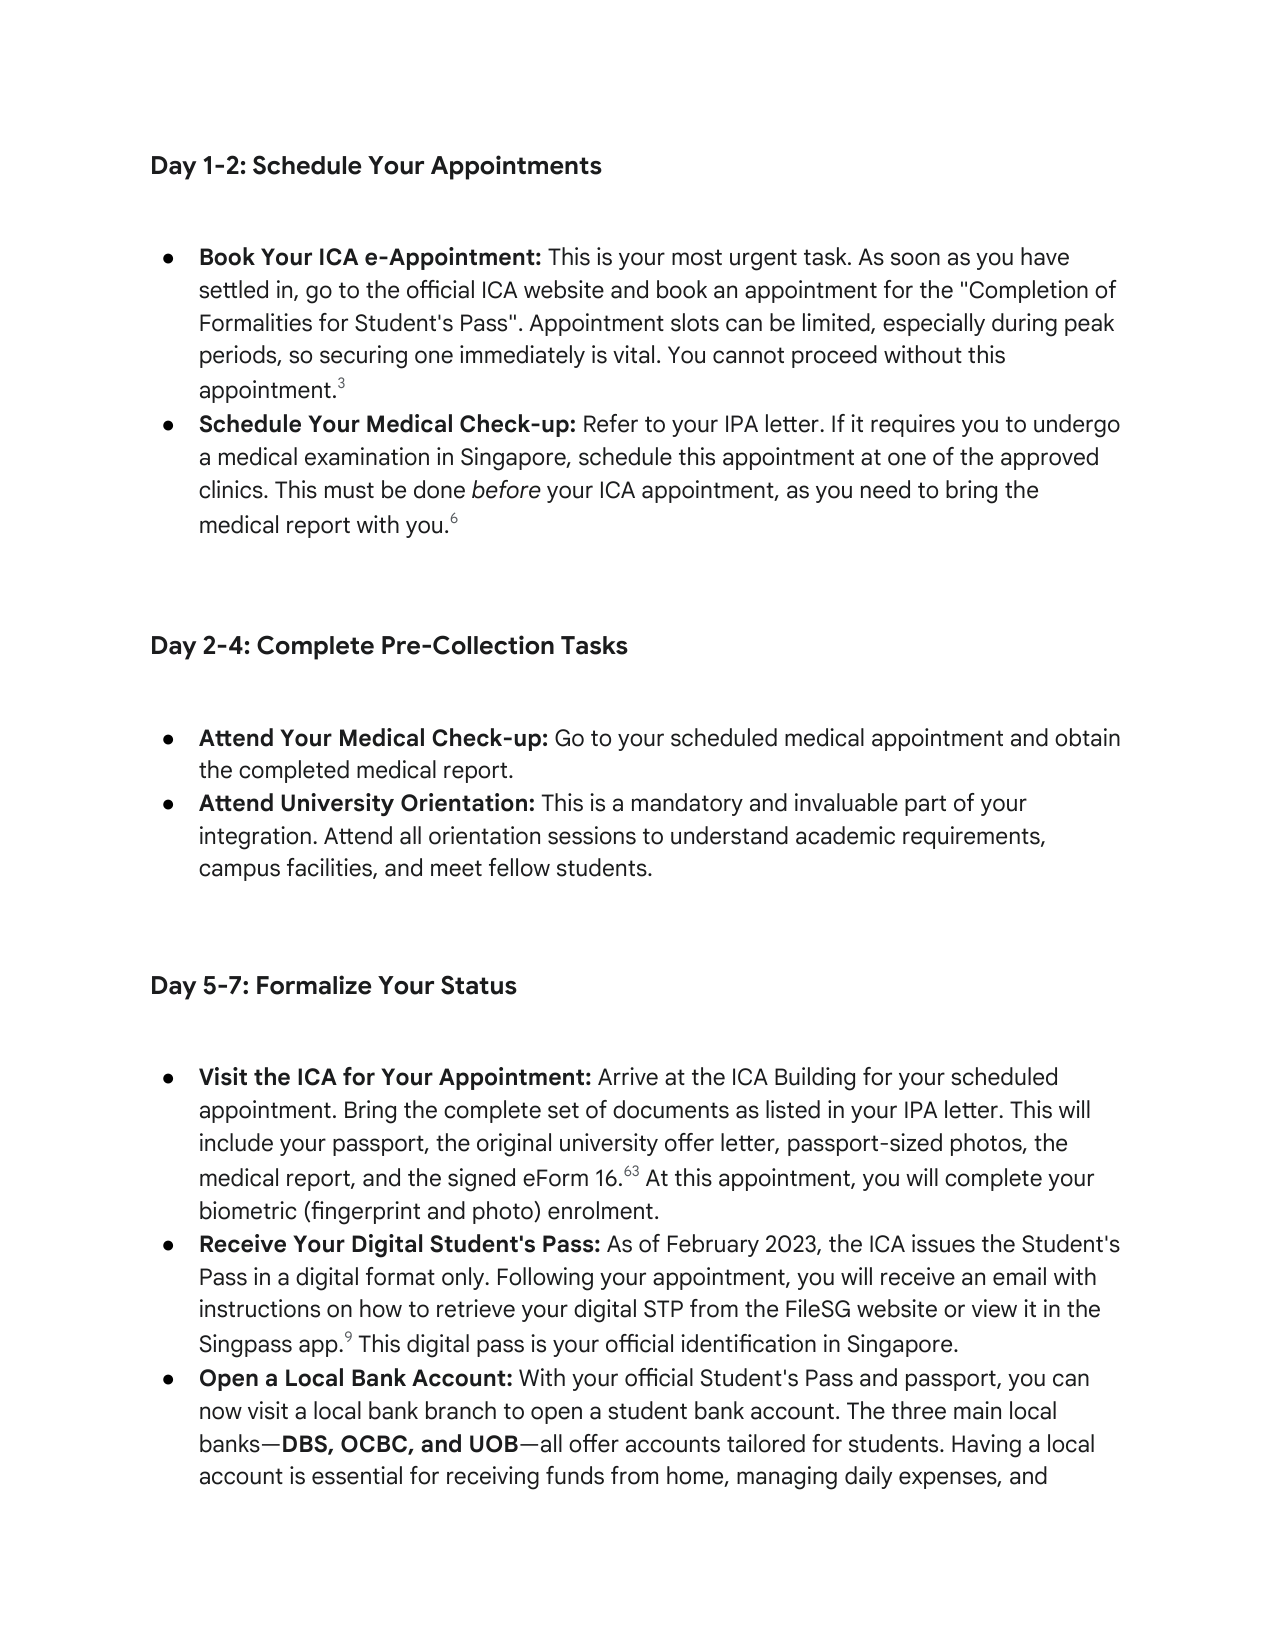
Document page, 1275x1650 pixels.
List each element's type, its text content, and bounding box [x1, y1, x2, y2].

list Book Your ICA e-Appointment: This is your most urgent task. As soon as you have settled in, go to the official ICA website and book an appointment for the "Completion of Formalities for Student's Pass". Appointment slots can be limited, especially during peak periods, so securing one immediately is vital. You cannot proceed without this appointment.3 [161, 243, 1125, 406]
subtitle Day 1-2: Schedule Your Appointments [150, 150, 1125, 181]
list Attend Your Medical Check-up: Go to your scheduled medical appointment and obtain the completed medical report. [161, 724, 1125, 785]
list Attend University Orientation: This is a mandatory and invaluable part of your integration. Attend all orientation sessions to understand academic requirements, campus facilities, and meet fellow students. [161, 789, 1125, 883]
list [161, 1364, 1125, 1491]
subtitle Day 5-7: Formalize Your Status [150, 970, 1125, 1001]
list Schedule Your Medical Check-up: Refer to your IPA letter. If it requires you to undergo a medical examination in Singapore, schedule this appointment at one of the approved clinics. This must be done before your ICA appointment, as you need to bring the medical report with you.6 [161, 410, 1125, 540]
list Receive Your Digital Student's Pass: As of February 2023, the ICA issues the Student's Pass in a digital format only. Following your appointment, you will receive an email with instructions on how to retrieve your digital STP from the FileSG website or view it in the Singpass app.9 This digital pass is your official identification in Singapore. [161, 1230, 1125, 1360]
subtitle Day 2-4: Complete Pre-Collection Tasks [150, 630, 1125, 662]
list Visit the ICA for Your Appointment: Arrive at the ICA Building for your scheduled appointment. Bring the complete set of documents as listed in your IPA letter. This will include your passport, the original university offer letter, passport-sized photos, the medical report, and the signed eForm 16.63 At this appointment, you will complete your biometric (fingerprint and photo) enrolment. [161, 1063, 1125, 1226]
